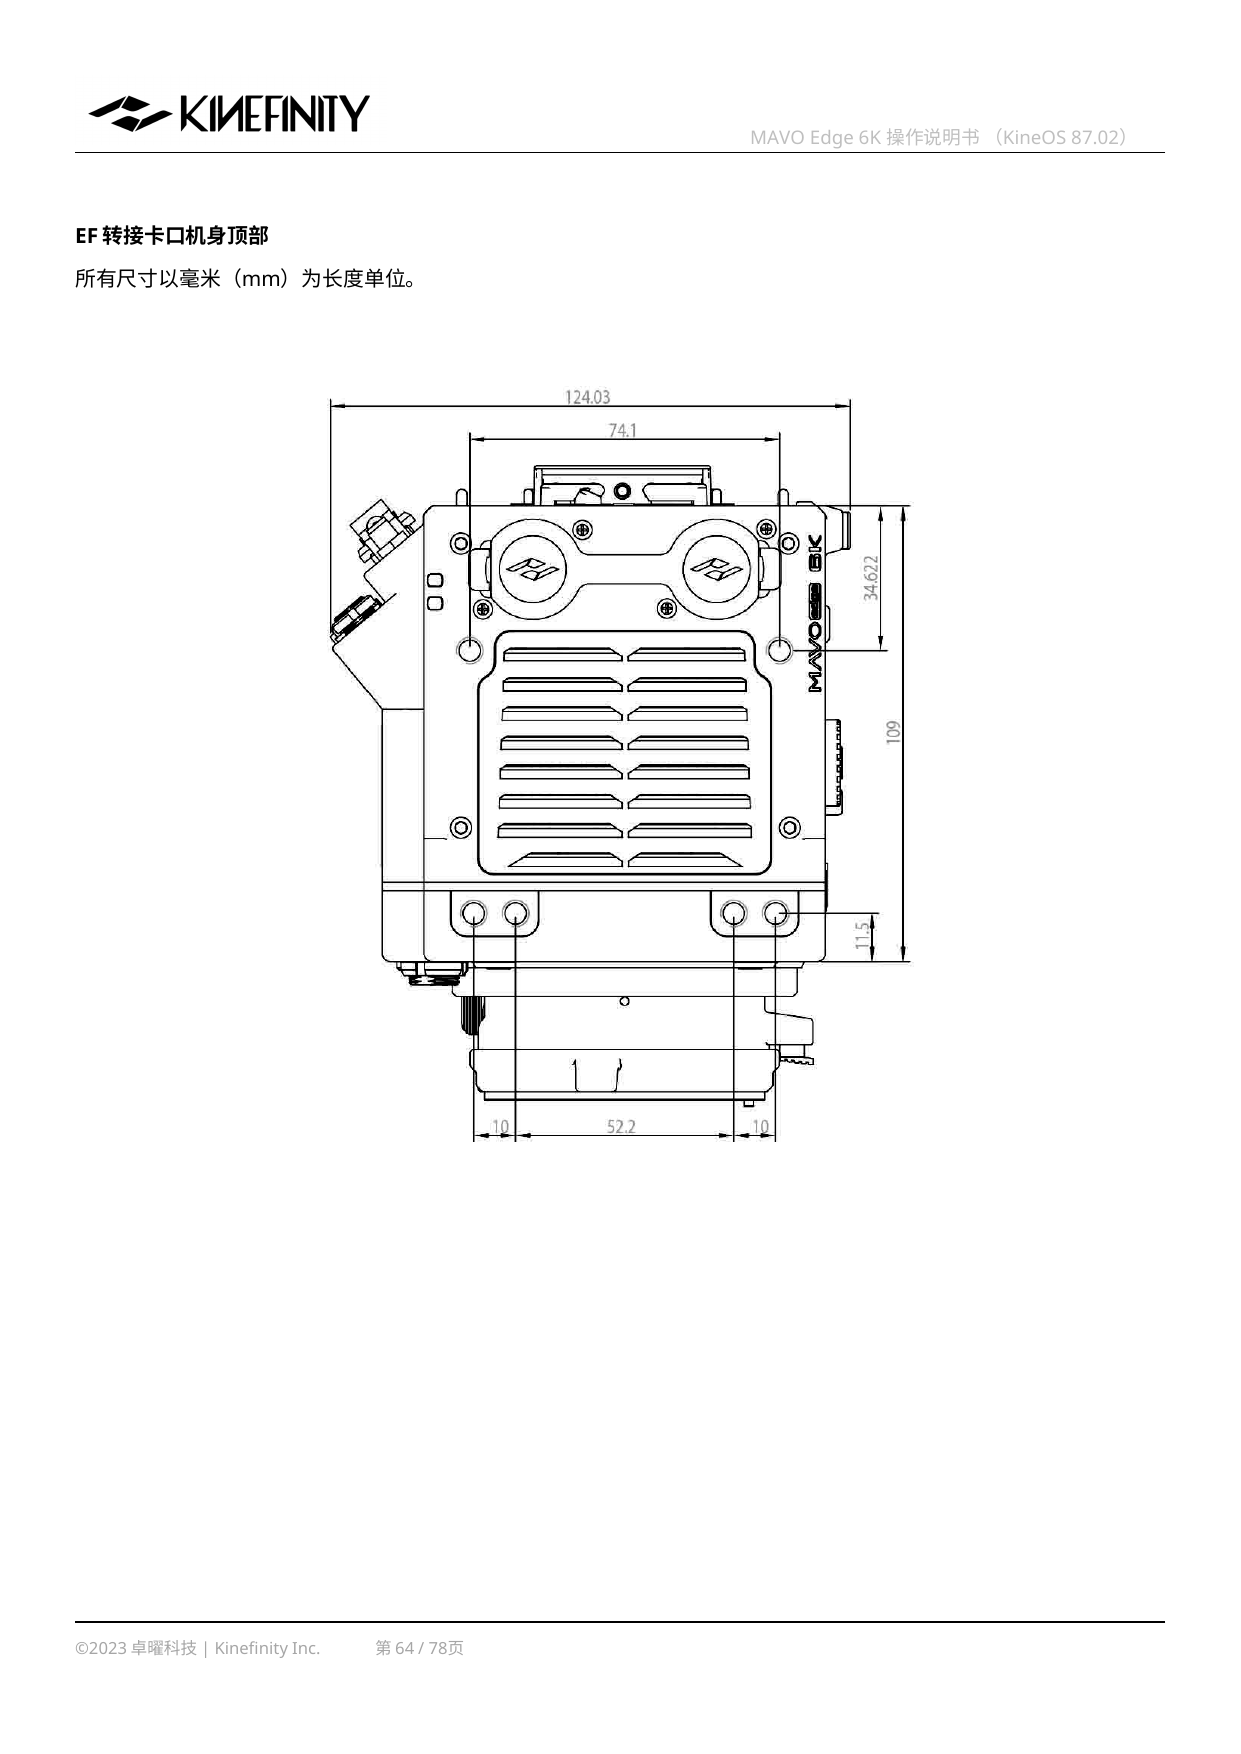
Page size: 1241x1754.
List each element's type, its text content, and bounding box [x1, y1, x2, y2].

picture [242, 386, 998, 1142]
text 所有尺寸以毫米（mm）为长度单位。 [75, 262, 1165, 292]
picture [75, 75, 388, 145]
text EF转接卡口机身顶部 [75, 219, 1165, 249]
